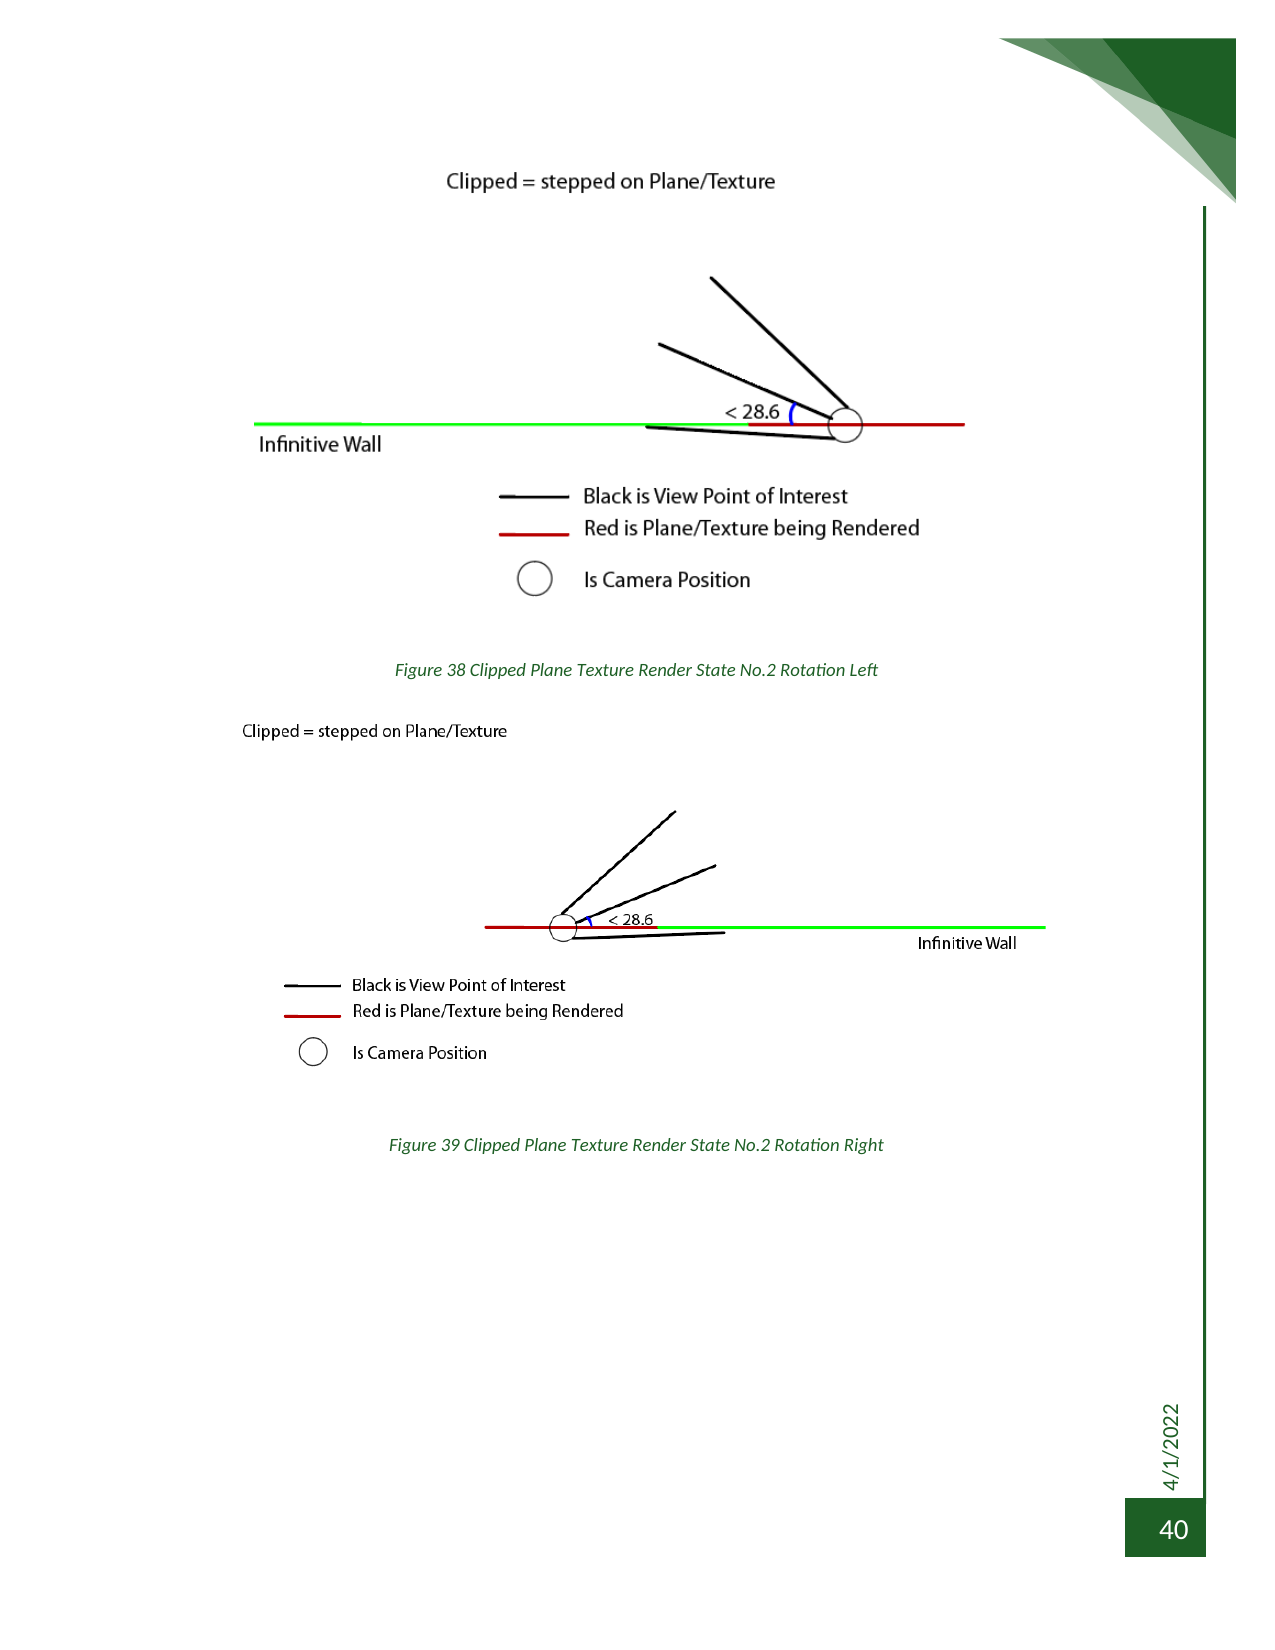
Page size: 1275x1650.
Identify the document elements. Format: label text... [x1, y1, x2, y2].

picture [254, 38, 1236, 640]
text Figure 39 Clipped Plane Texture Render State No.2 Rotation Left [150, 658, 1125, 681]
text Figure 40 Clipped Plane Texture Render State No.2 Rotation Right [150, 1133, 1125, 1156]
picture [229, 702, 1046, 1115]
